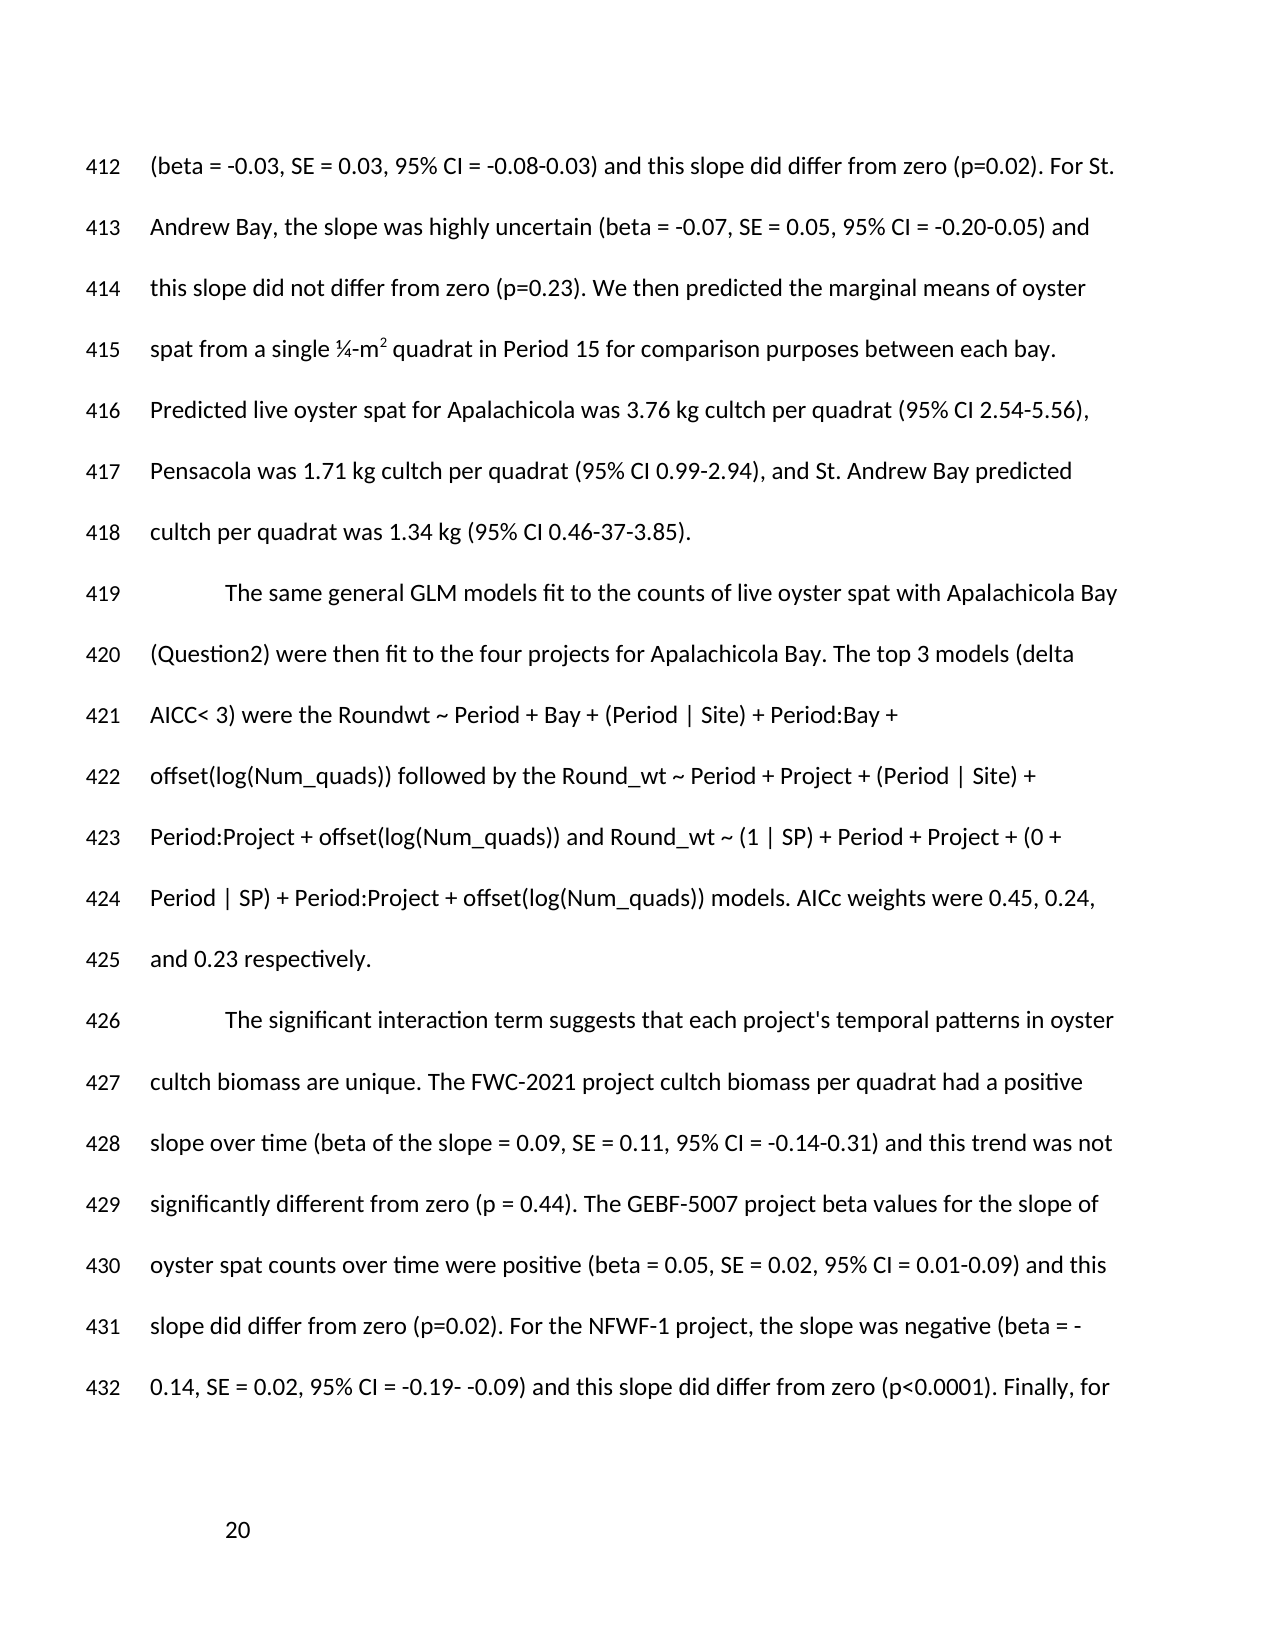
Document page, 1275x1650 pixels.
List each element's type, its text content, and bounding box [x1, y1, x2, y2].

text The same general GLM models fit to the counts of live oyster spat with Apalachicola Bay (Question2) were then fit to the four projects for Apalachicola Bay. The top 3 models (delta AICC< 3) were the Roundwt ~ Period + Bay + (Period | Site) + Period:Bay + offset(log(Num_quads)) followed by the Round_wt ~ Period + Project + (Period | Site) + Period:Project + offset(log(Num_quads)) and Round_wt ~ (1 | SP) + Period + Project + (0 + Period | SP) + Period:Project + offset(log(Num_quads)) models. AICc weights were 0.45, 0.24, and 0.23 respectively. [150, 577, 1125, 974]
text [150, 150, 1125, 547]
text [150, 1004, 1125, 1401]
